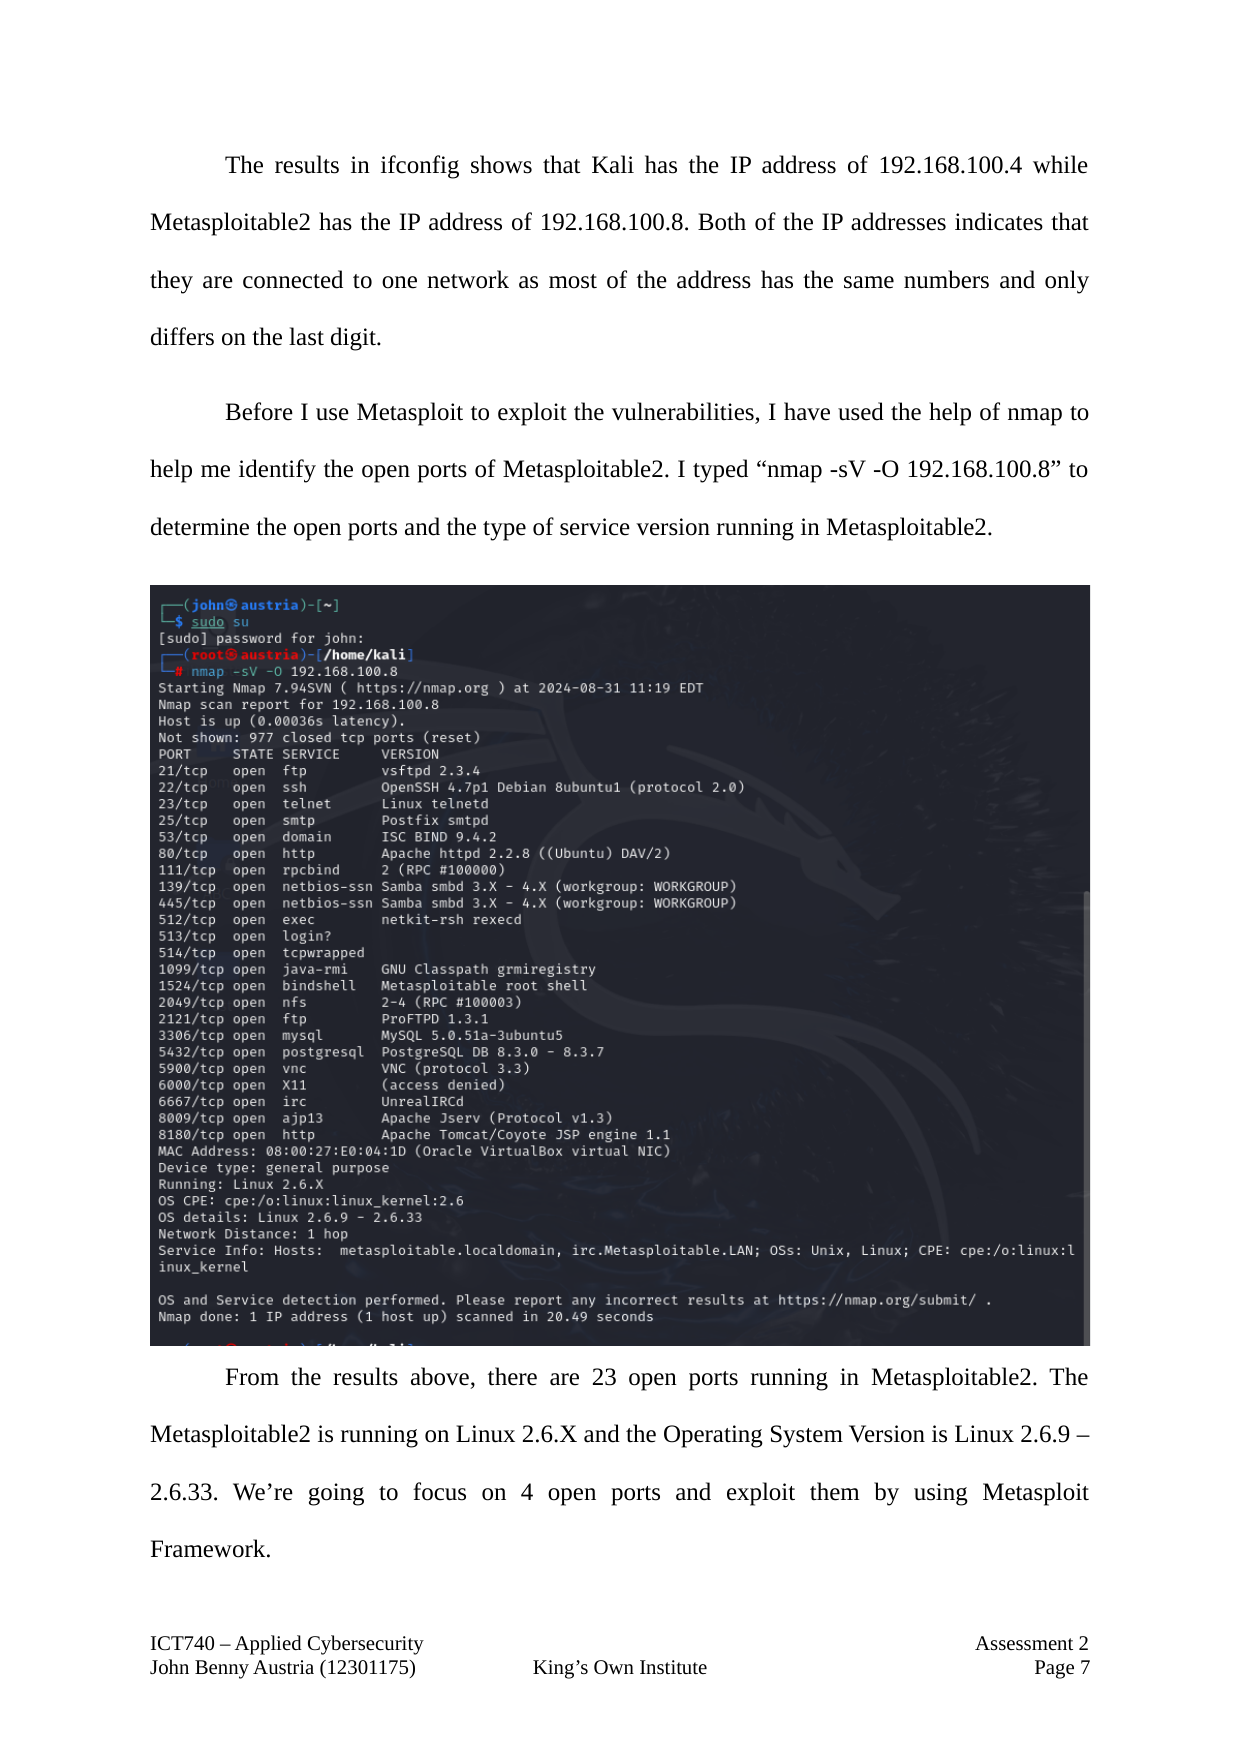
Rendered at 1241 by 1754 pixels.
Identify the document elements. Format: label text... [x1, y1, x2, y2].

text Before I use Metasploit to exploit the vulnerabilities, I have used the help of nmap to help me identify the open ports of Metasploitable2. I typed “nmap -sV -O 192.168.100.8” to determine the open ports and the type of service version running in Metasploitable2. [150, 397, 1090, 540]
picture [150, 585, 1091, 1346]
text The results in ifconfig shows that Kali has the IP address of 192.168.100.4 while Metasploitable2 has the IP address of 192.168.100.8. Both of the IP addresses indicates that they are connected to one network as most of the address has the same numbers and only differs on the last digit. [150, 150, 1090, 351]
text From the results above, there are 23 open ports running in Metasploitable2. The Metasploitable2 is running on Linux 2.6.X and the Operating System Version is Linux 2.6.9 – 2.6.33. We’re going to focus on 4 open ports and exploit them by using Metasploit Framework. [150, 1362, 1090, 1563]
